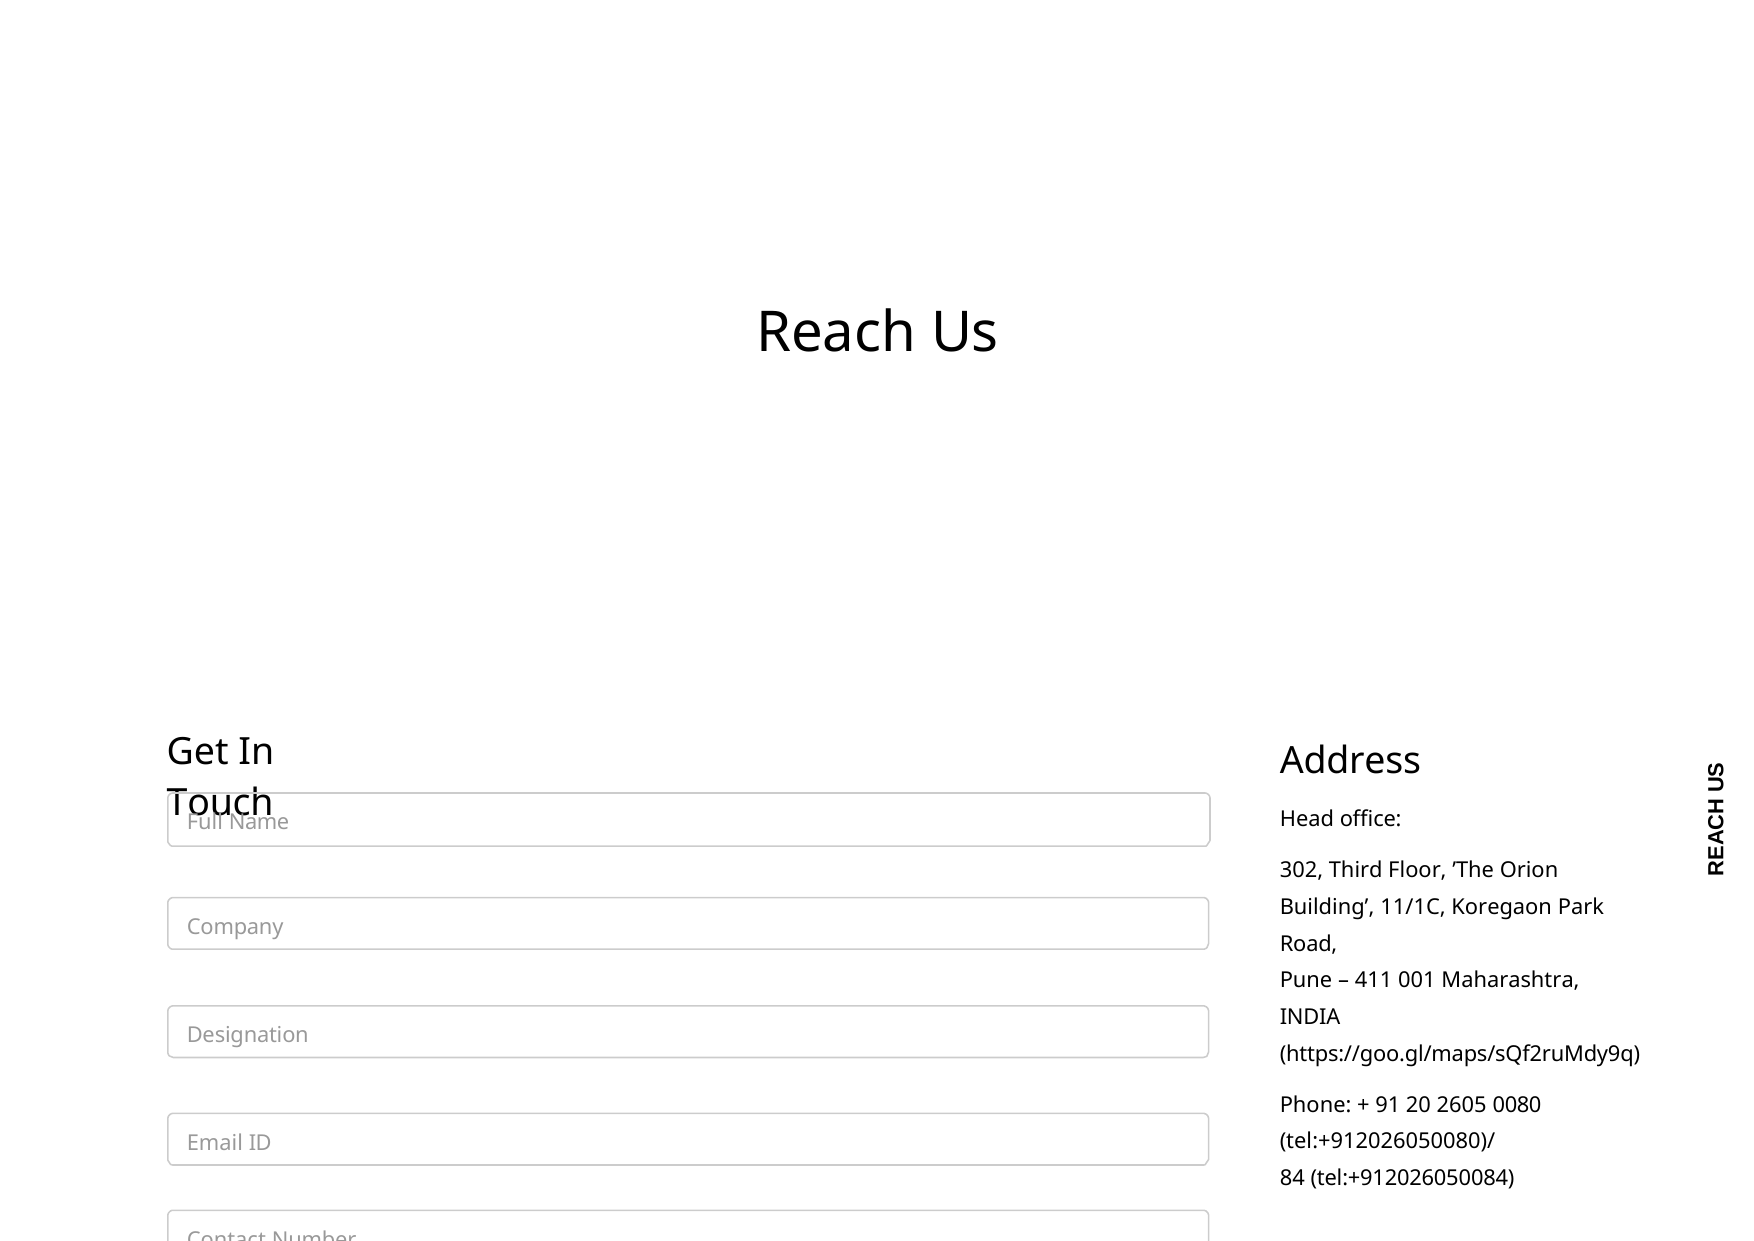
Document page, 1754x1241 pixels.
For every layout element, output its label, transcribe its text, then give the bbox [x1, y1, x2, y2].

text 302, Third Floor, ’The Orion Building’, 11/1C, Koregaon Park Road, [1279, 854, 1619, 957]
text Address [1279, 733, 1710, 784]
text Pune – 411 001 Maharashtra, INDIA [1279, 964, 1619, 1031]
subtitle Reach Us [118, 291, 1637, 368]
text (https://goo.gl/maps/sQf2ruMdy9q) [1279, 1038, 1710, 1067]
text Phone: + 91 20 2605 0080 [1279, 1089, 1710, 1119]
subtitle Get In Touch [166, 724, 382, 792]
subtitle Get In Touch [169, 794, 382, 826]
text (tel:+912026050080)/ 84 (tel:+912026050084) Fax: + 91 20 2605 0079 [1279, 1125, 1519, 1191]
text Head office: [1279, 803, 1710, 833]
